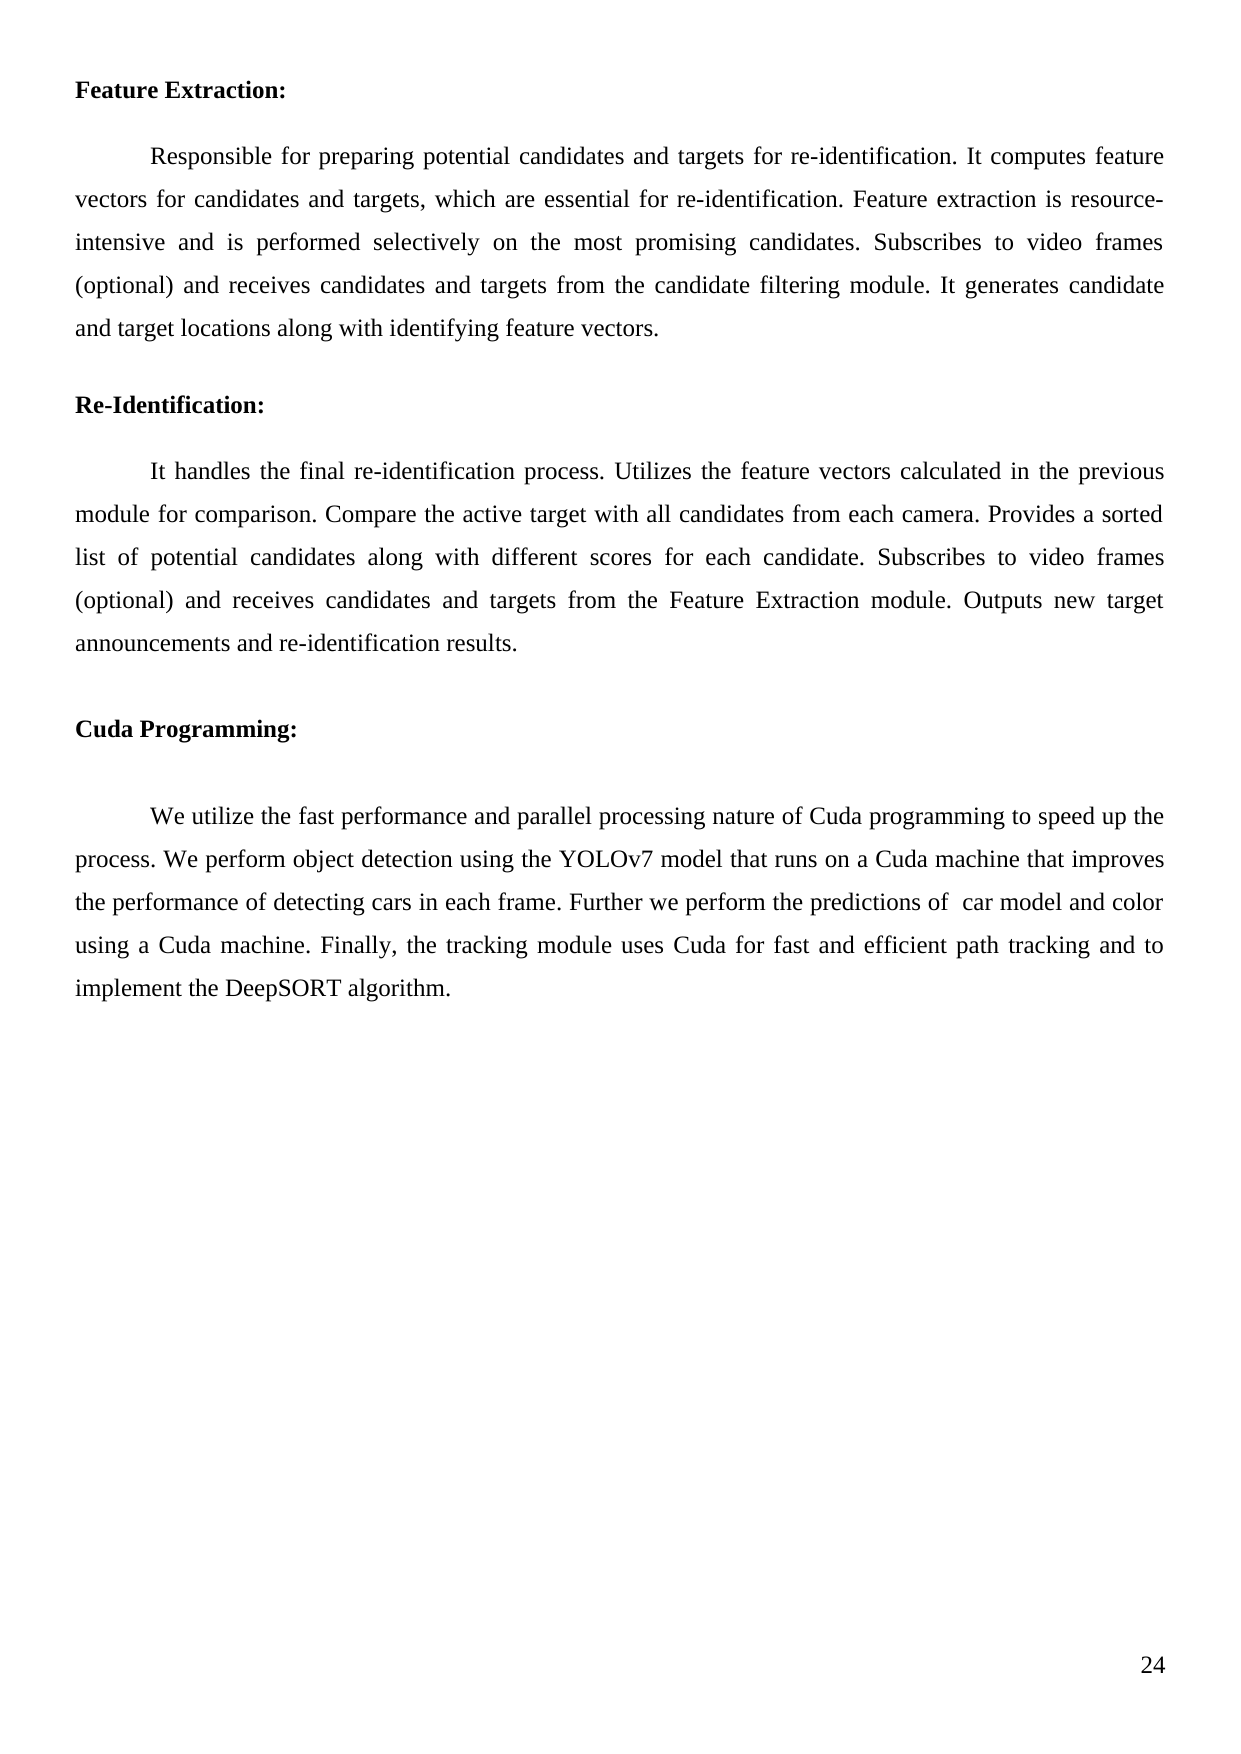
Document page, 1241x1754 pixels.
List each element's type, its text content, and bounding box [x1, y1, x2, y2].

text Re-Identification: [75, 390, 1165, 418]
text Feature Extraction: [75, 75, 1165, 104]
text Responsible for preparing potential candidates and targets for re-identification. It computes feature vectors for candidates and targets, which are essential for re-identification. Feature extraction is resource-intensive and is performed selectively on the most promising candidates. Subscribes to video frames (optional) and receives candidates and targets from the candidate filtering module. It generates candidate and target locations along with identifying feature vectors. [75, 141, 1165, 342]
text Cuda Programming: [75, 714, 1165, 743]
text We utilize the fast performance and parallel processing nature of Cuda programming to speed up the process. We perform object detection using the YOLOv7 model that runs on a Cuda machine that improves the performance of detecting cars in each frame. Further we perform the predictions of car model and color using a Cuda machine. Finally, the tracking module uses Cuda for fast and efficient path tracking and to implement the DeepSORT algorithm. [75, 801, 1165, 1002]
text It handles the final re-identification process. Utilizes the feature vectors calculated in the previous module for comparison. Compare the active target with all candidates from each camera. Provides a sorted list of potential candidates along with different scores for each candidate. Subscribes to video frames (optional) and receives candidates and targets from the Feature Extraction module. Outputs new target announcements and re-identification results. [75, 456, 1165, 657]
